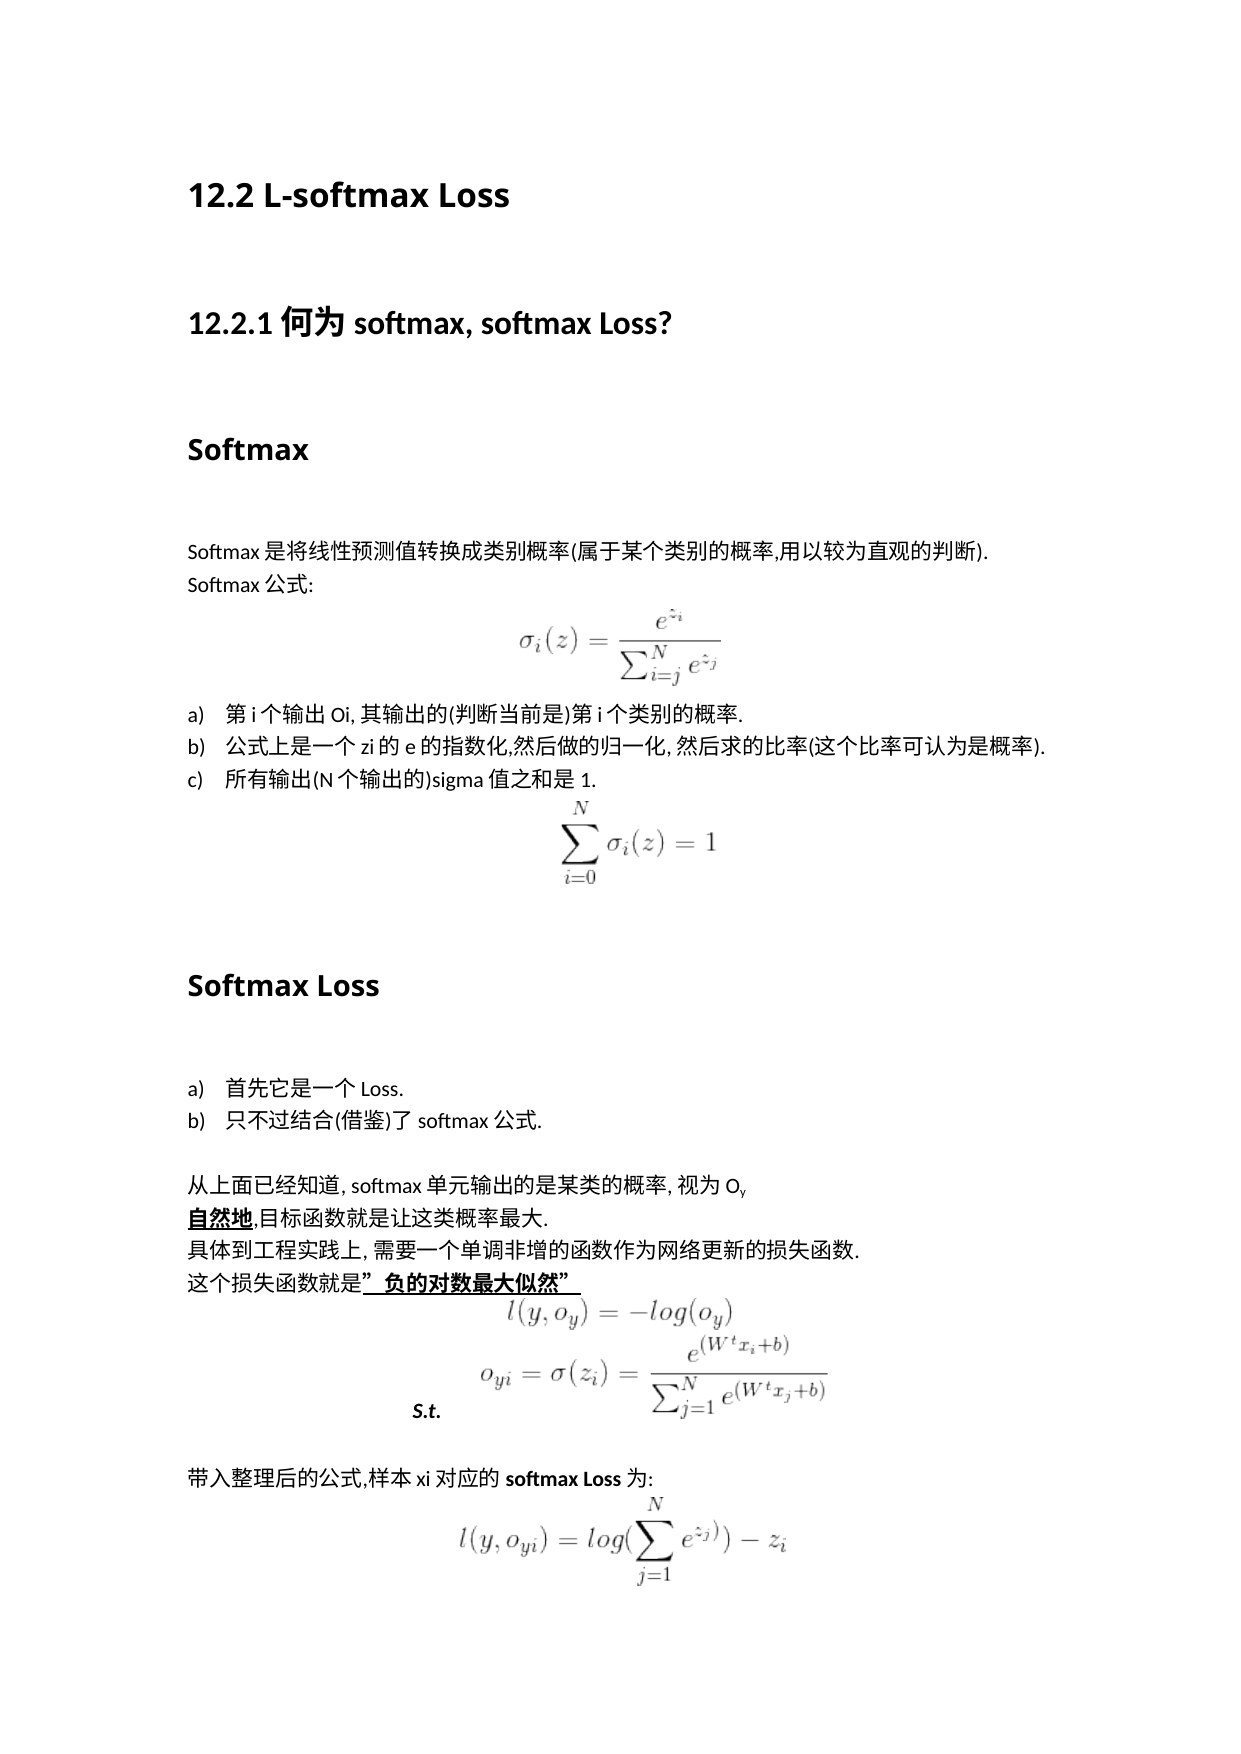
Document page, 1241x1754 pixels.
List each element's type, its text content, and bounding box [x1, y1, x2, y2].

subtitle 12.2.1 何为softmax, softmax Loss? [187, 287, 1053, 352]
picture [519, 609, 721, 686]
picture [561, 801, 717, 884]
text 带入整理后的公式,样本xi对应的 softmax Loss为: [187, 1460, 1053, 1493]
list 只不过结合(借鉴)了softmax公式. [187, 1103, 1053, 1135]
text Softmax公式: [187, 566, 1053, 599]
subtitle 12.2 L-softmax Loss [187, 162, 1053, 227]
list 首先它是一个Loss. [187, 1070, 1053, 1103]
subtitle Softmax [187, 416, 1053, 481]
list 所有输出(N个输出的)sigma值之和是1. [187, 761, 1053, 794]
text Softmax是将线性预测值转换成类别概率(属于某个类别的概率,用以较为直观的判断). [187, 534, 1053, 566]
text 这个损失函数就是”负的对数最大似然” [187, 1265, 1053, 1298]
text 从上面已经知道, softmax单元输出的是某类的概率, 视为Oy [187, 1168, 1053, 1200]
text 具体到工程实践上, 需要一个单调非增的函数作为网络更新的损失函数. [187, 1233, 1053, 1265]
list 第i个输出Oi, 其输出的(判断当前是)第i个类别的概率. [187, 696, 1053, 729]
picture [459, 1497, 786, 1586]
picture [481, 1334, 828, 1419]
text 自然地,目标函数就是让这类概率最大. [187, 1200, 1053, 1233]
picture [507, 1298, 733, 1330]
list 公式上是一个zi的e的指数化,然后做的归一化, 然后求的比率(这个比率可认为是概率). [187, 729, 1053, 761]
subtitle Softmax Loss [187, 953, 1053, 1018]
